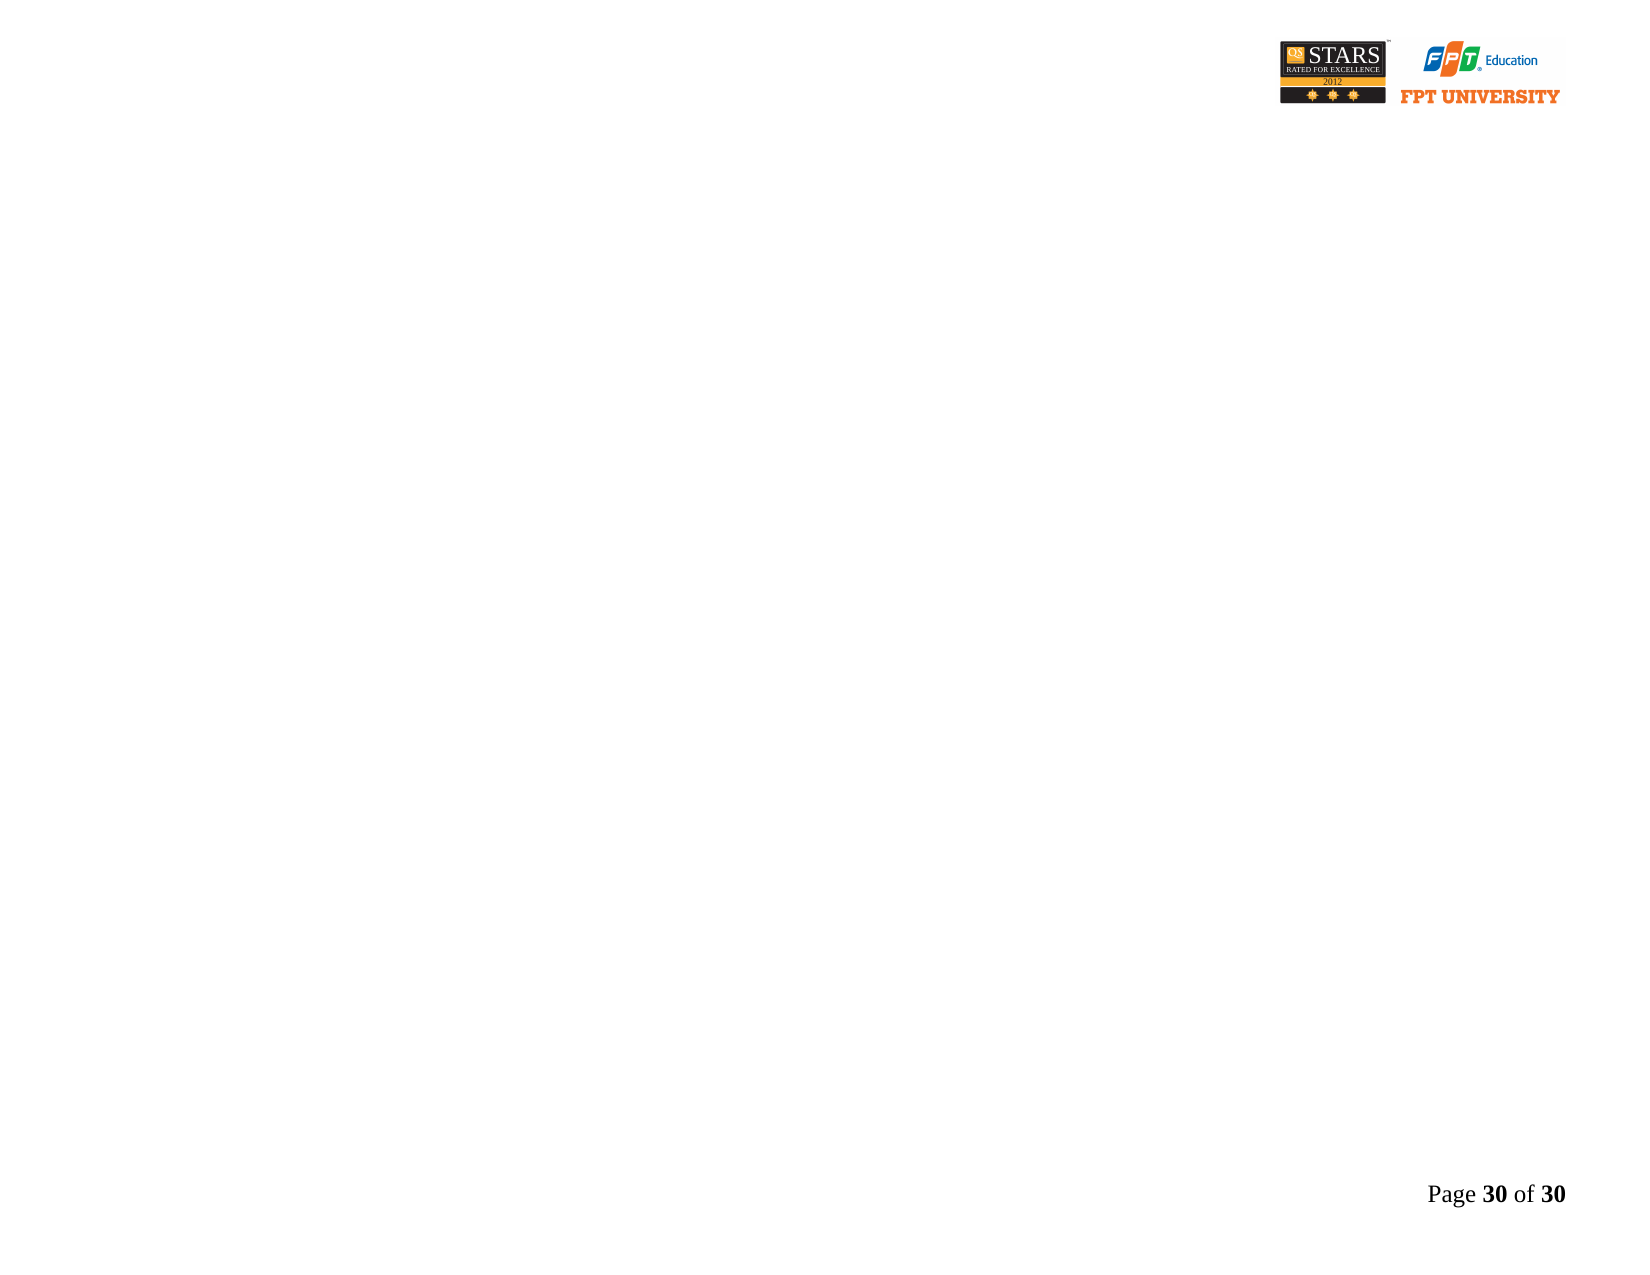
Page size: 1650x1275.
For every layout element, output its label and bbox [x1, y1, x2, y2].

picture [1274, 37, 1566, 106]
